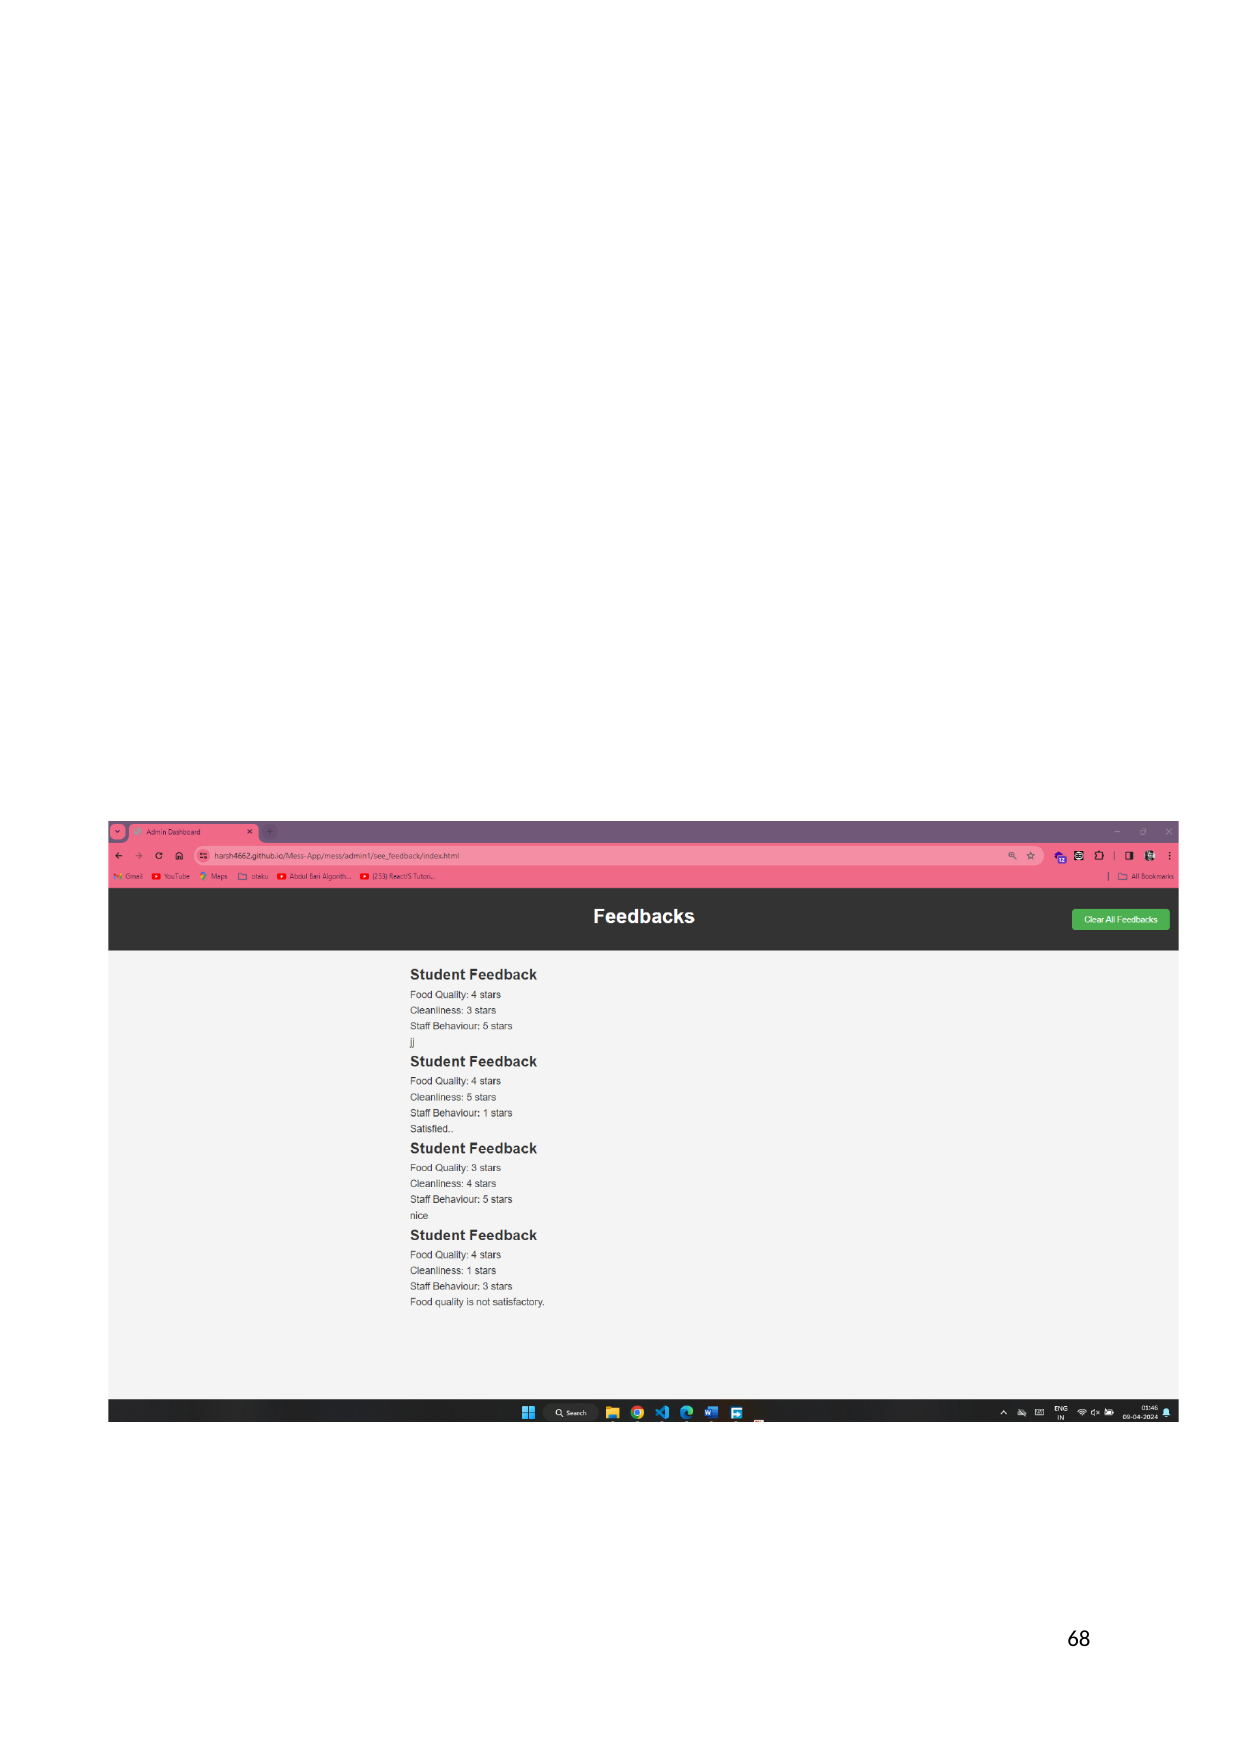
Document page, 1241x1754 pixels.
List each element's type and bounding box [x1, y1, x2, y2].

picture [106, 821, 1177, 1421]
